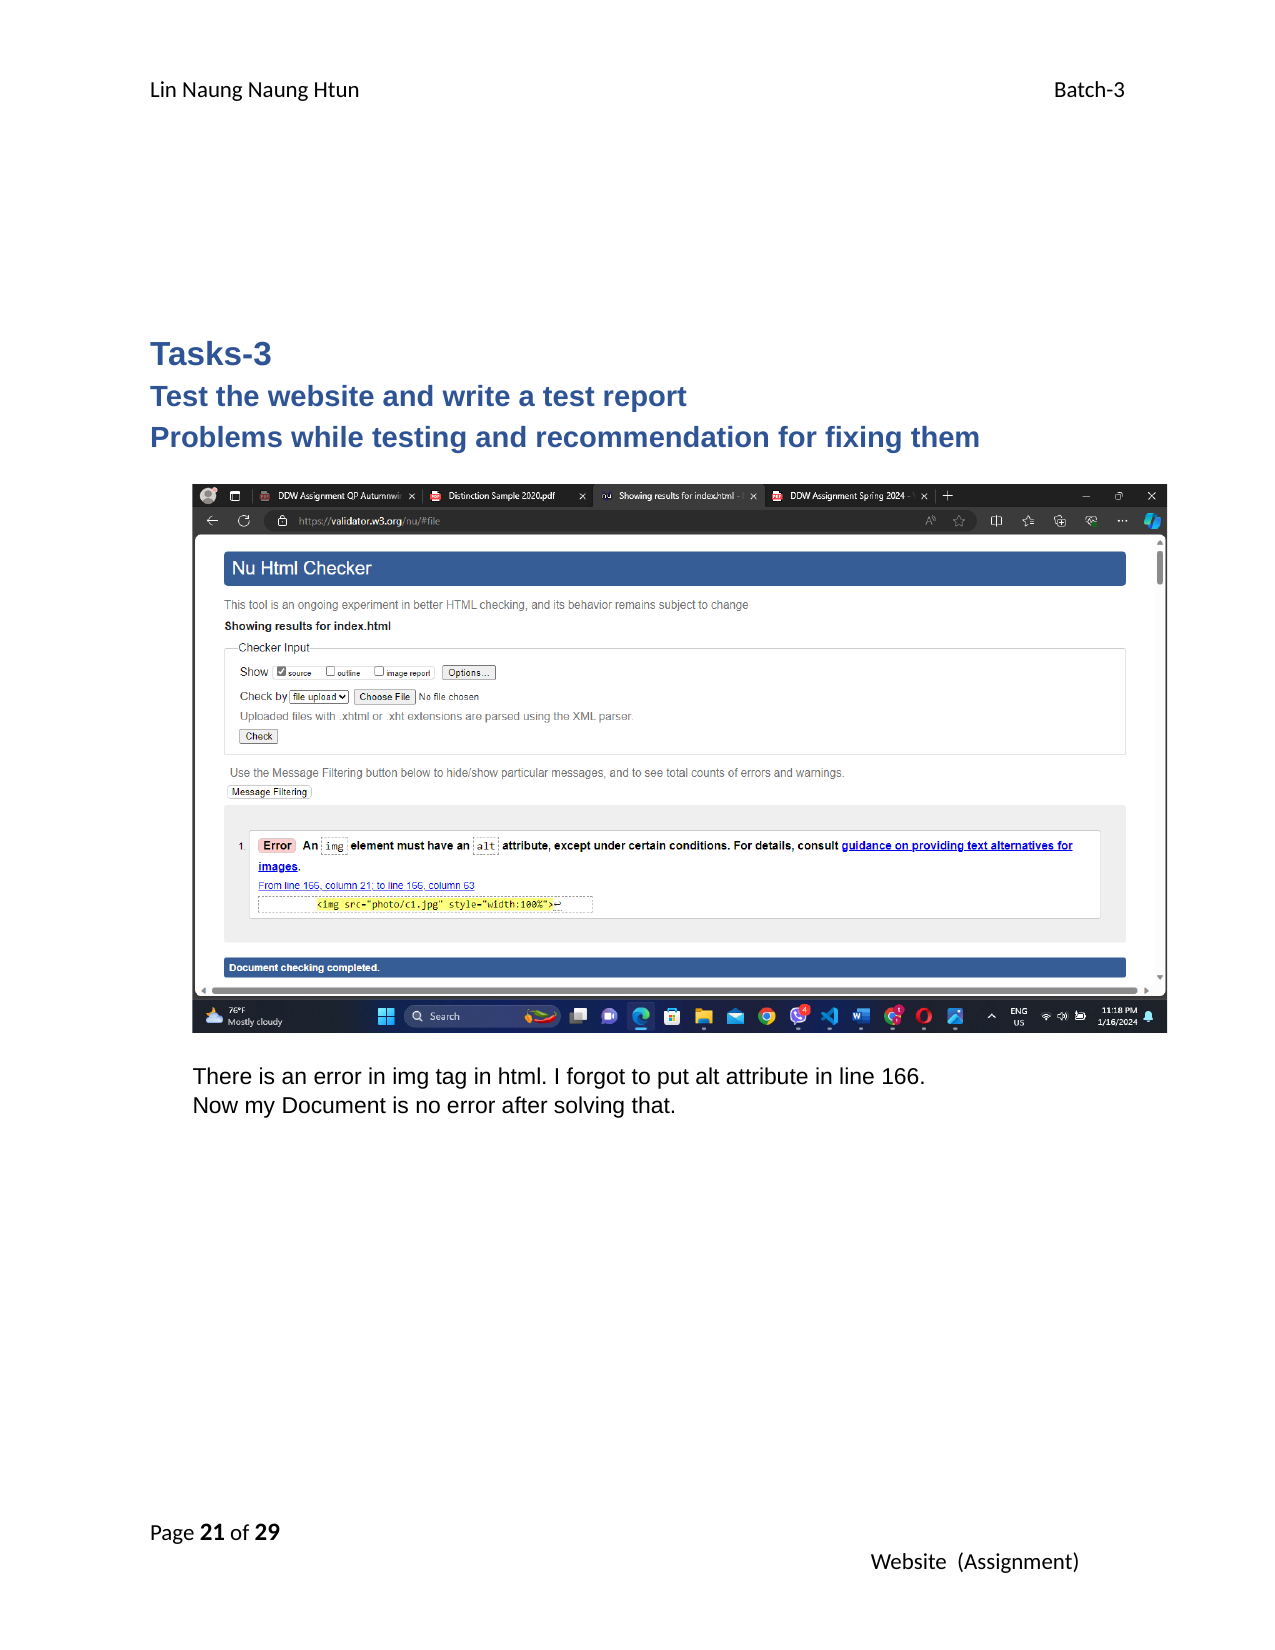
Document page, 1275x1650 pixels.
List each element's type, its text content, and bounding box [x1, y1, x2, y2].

list There is an error in img tag in html. I forgot to put alt attribute in line 166. [192, 1063, 1125, 1089]
list Now my Document is no error after solving that. [192, 1092, 1125, 1118]
subtitle Tasks-3 [150, 334, 1125, 372]
subtitle Test the website and write a test report [150, 379, 1125, 413]
subtitle Problems while testing and recommendation for fixing them [150, 420, 1125, 453]
picture [192, 484, 1168, 1033]
